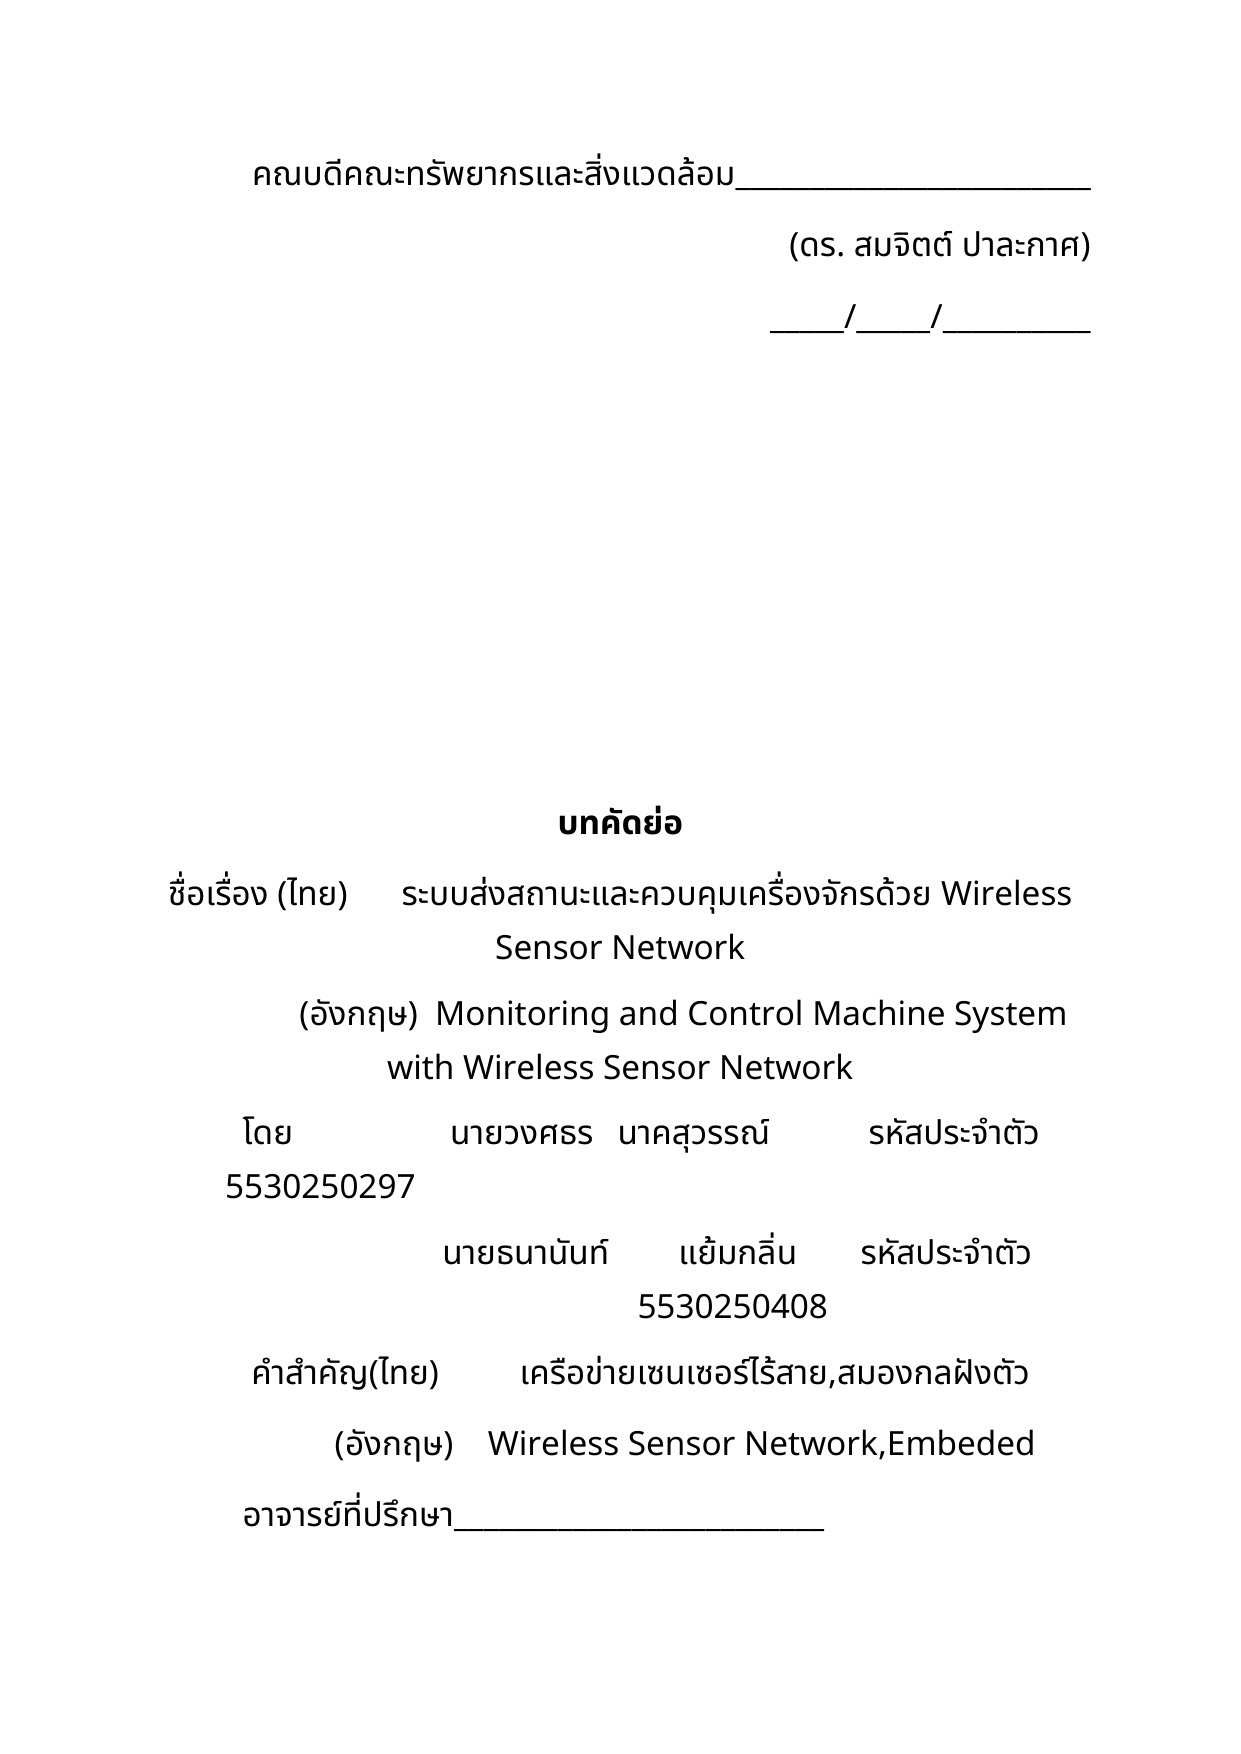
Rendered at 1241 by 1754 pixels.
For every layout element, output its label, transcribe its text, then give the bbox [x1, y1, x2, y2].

text อาจารย์ที่ปรึกษา_________________________ [225, 1491, 1090, 1542]
text (ดร. สมจิตต์ ปาละกาศ) [150, 221, 1090, 272]
text นายธนานันท์ แย้มกลิ่น รหัสประจำตัว 5530250408 [375, 1229, 1090, 1328]
text คณบดีคณะทรัพยากรและสิ่งแวดล้อม________________________ [150, 150, 1090, 201]
text (อังกฤษ) Wireless Sensor Network,Embeded [150, 1420, 1090, 1470]
text โดย นายวงศธร นาคสุวรรณ์ รหัสประจำตัว 5530250297 [225, 1109, 1090, 1209]
text คำสำคัญ(ไทย) เครือข่ายเซนเซอร์ไร้สาย,สมองกลฝังตัว [150, 1348, 1090, 1399]
text (อังกฤษ) Monitoring and Control Machine System with Wireless Sensor Network [150, 989, 1090, 1089]
text ชื่อเรื่อง (ไทย) ระบบส่งสถานะและควบคุมเครื่องจักรด้วย Wireless Sensor Network [150, 870, 1090, 969]
text บทคัดย่อ [150, 799, 1090, 849]
text _____/_____/__________ [150, 292, 1090, 338]
